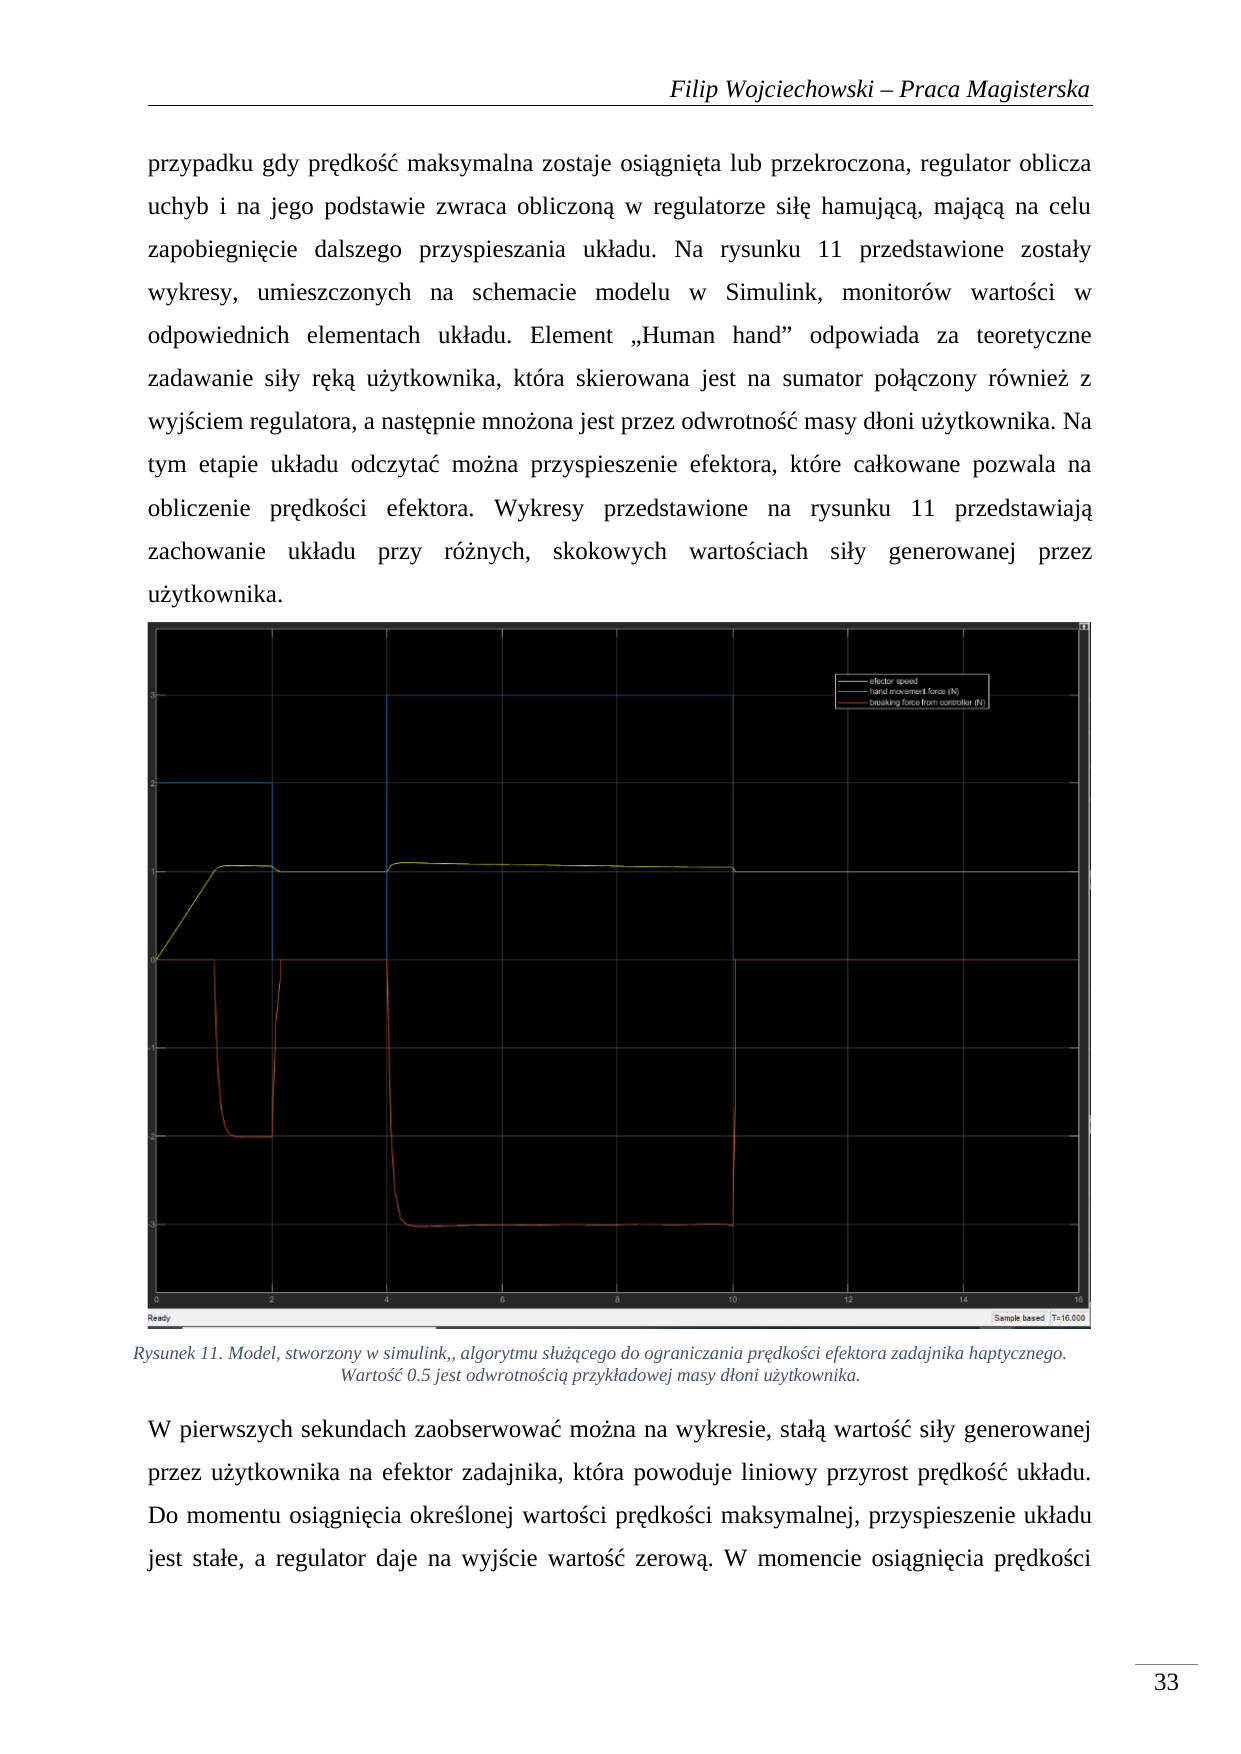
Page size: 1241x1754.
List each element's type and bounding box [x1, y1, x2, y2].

text [148, 148, 1093, 608]
text [148, 1343, 1093, 1572]
picture [147, 622, 1091, 1329]
